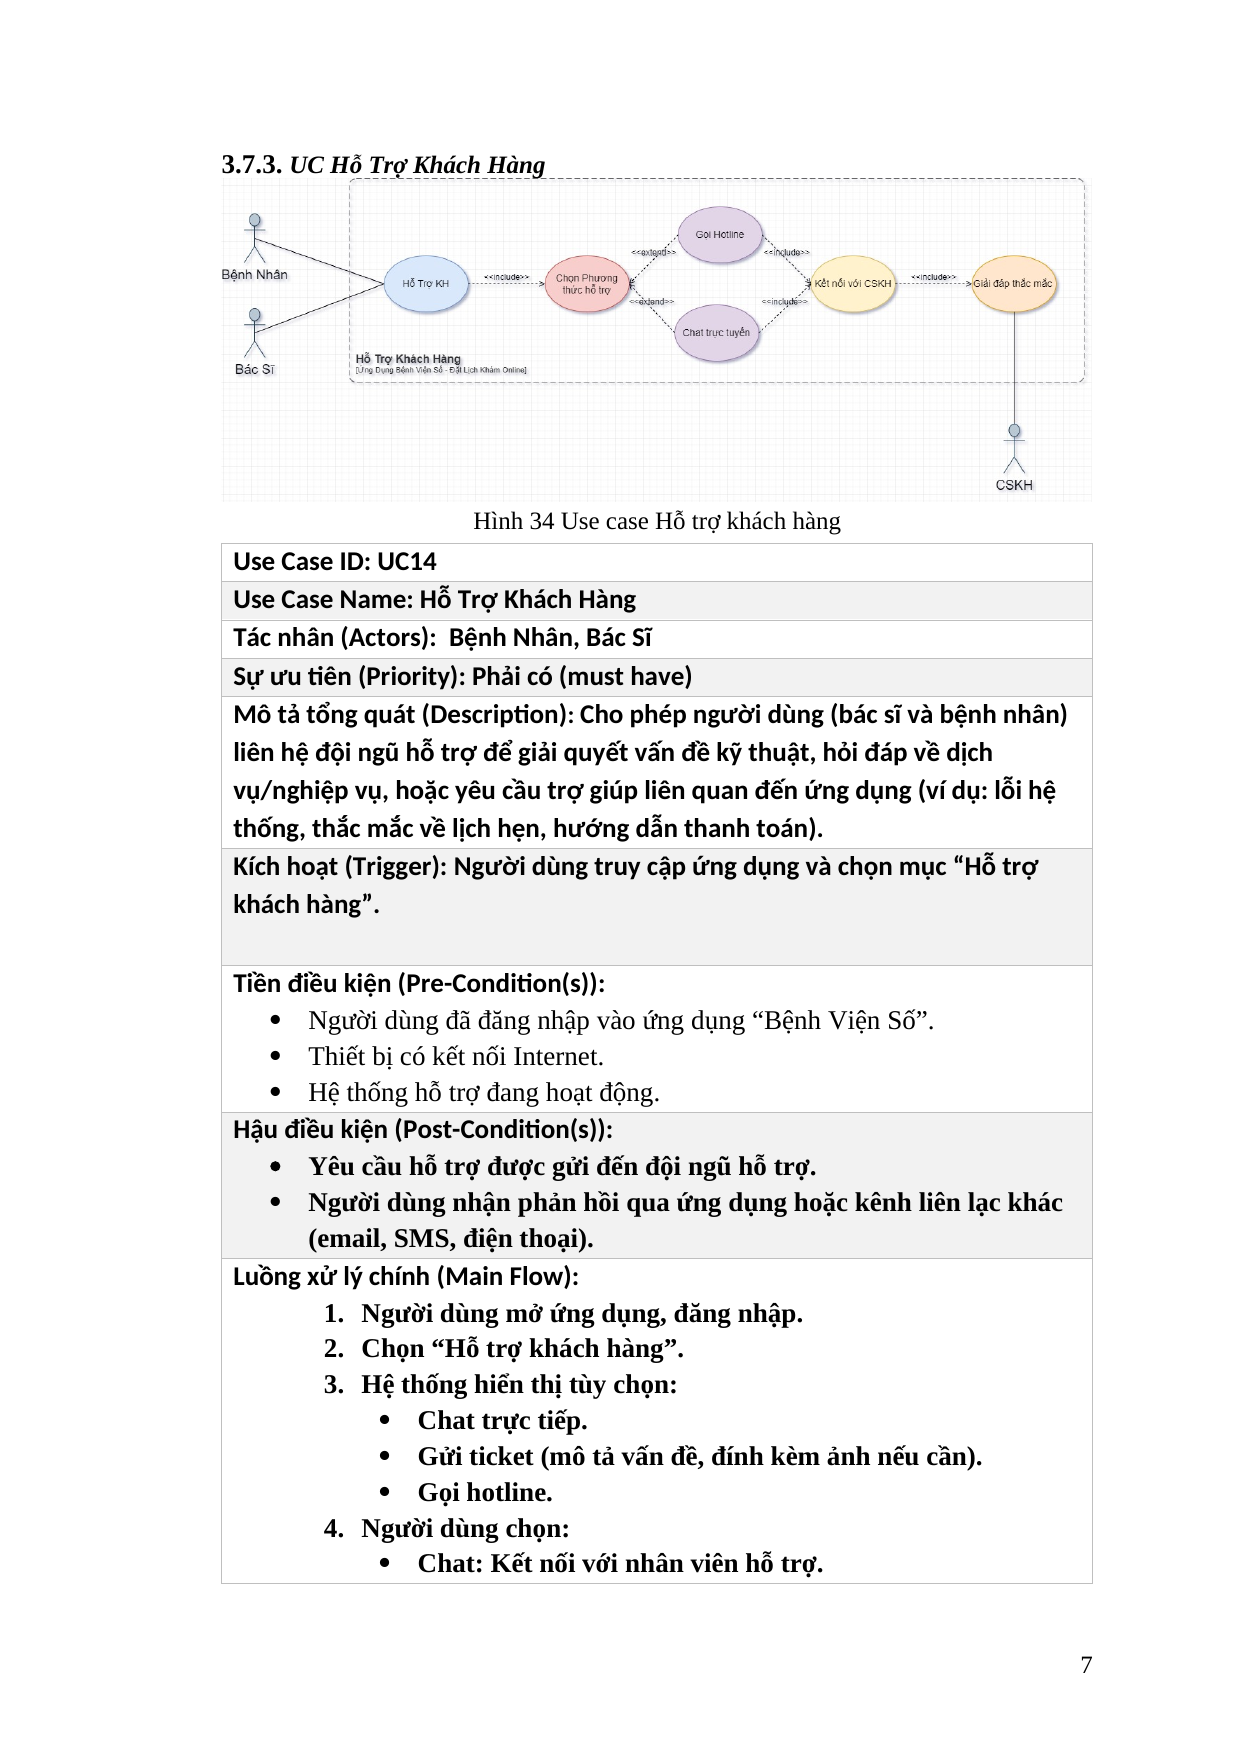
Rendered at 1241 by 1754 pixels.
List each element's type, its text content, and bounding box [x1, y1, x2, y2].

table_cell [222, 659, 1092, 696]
picture [221, 178, 1092, 502]
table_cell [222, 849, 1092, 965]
text Hình 34 Use case Hỗ trợ khách hàng [221, 506, 1092, 534]
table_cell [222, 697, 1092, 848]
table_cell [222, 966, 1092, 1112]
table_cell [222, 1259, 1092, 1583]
subtitle UC Hỗ Trợ Khách Hàng [221, 148, 1092, 178]
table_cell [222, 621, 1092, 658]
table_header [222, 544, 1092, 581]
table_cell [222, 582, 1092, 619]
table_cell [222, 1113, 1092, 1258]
